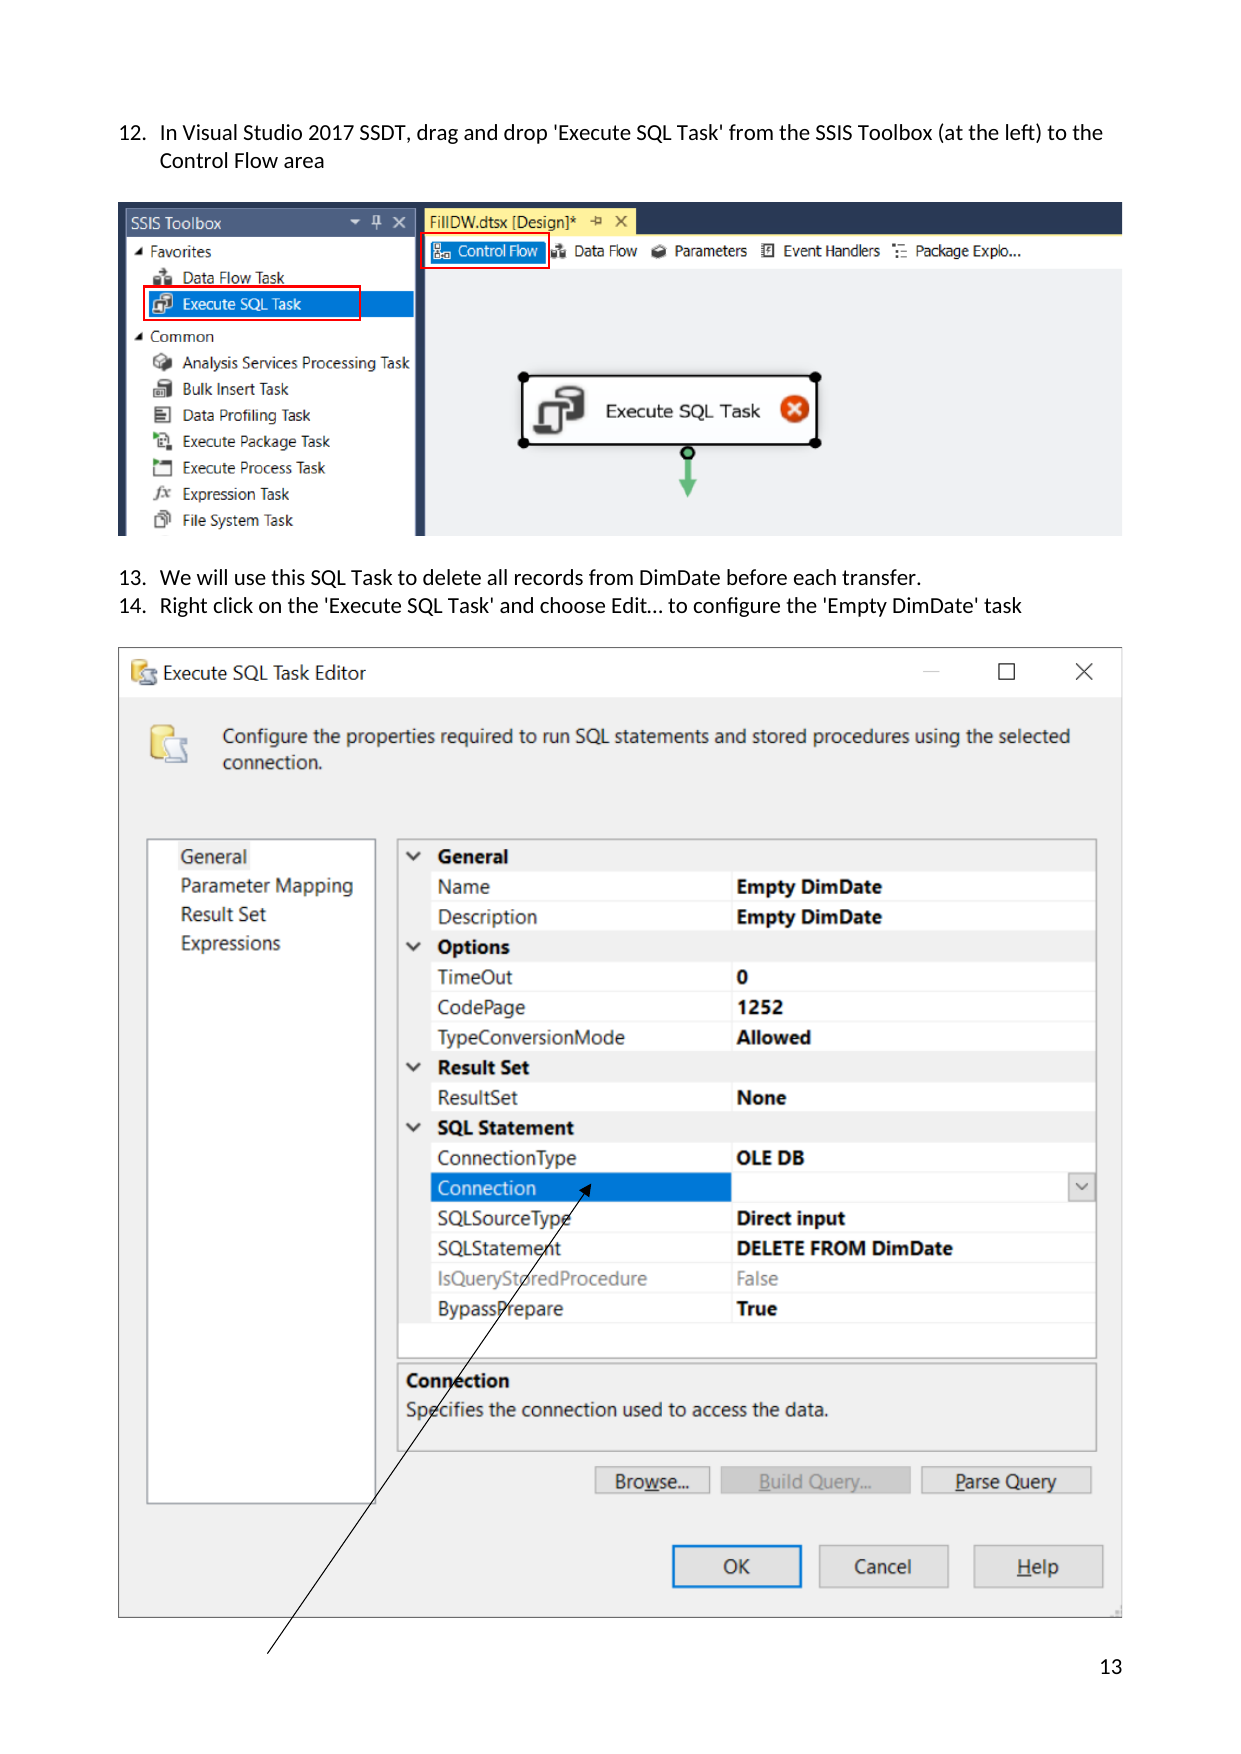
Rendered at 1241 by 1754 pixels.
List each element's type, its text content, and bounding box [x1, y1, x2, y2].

picture [118, 202, 1123, 536]
list Right click on the 'Execute SQL Task' and choose Edit… to configure the 'Empty DimDate' task [118, 591, 1122, 619]
picture [118, 647, 1123, 1618]
list In Visual Studio 2017 SSDT, drag and drop 'Execute SQL Task' from the SSIS Toolbox (at the left) to the Control Flow area [118, 118, 1122, 174]
list We will use this SQL Task to delete all records from DimDate before each transfer. [118, 563, 1122, 591]
